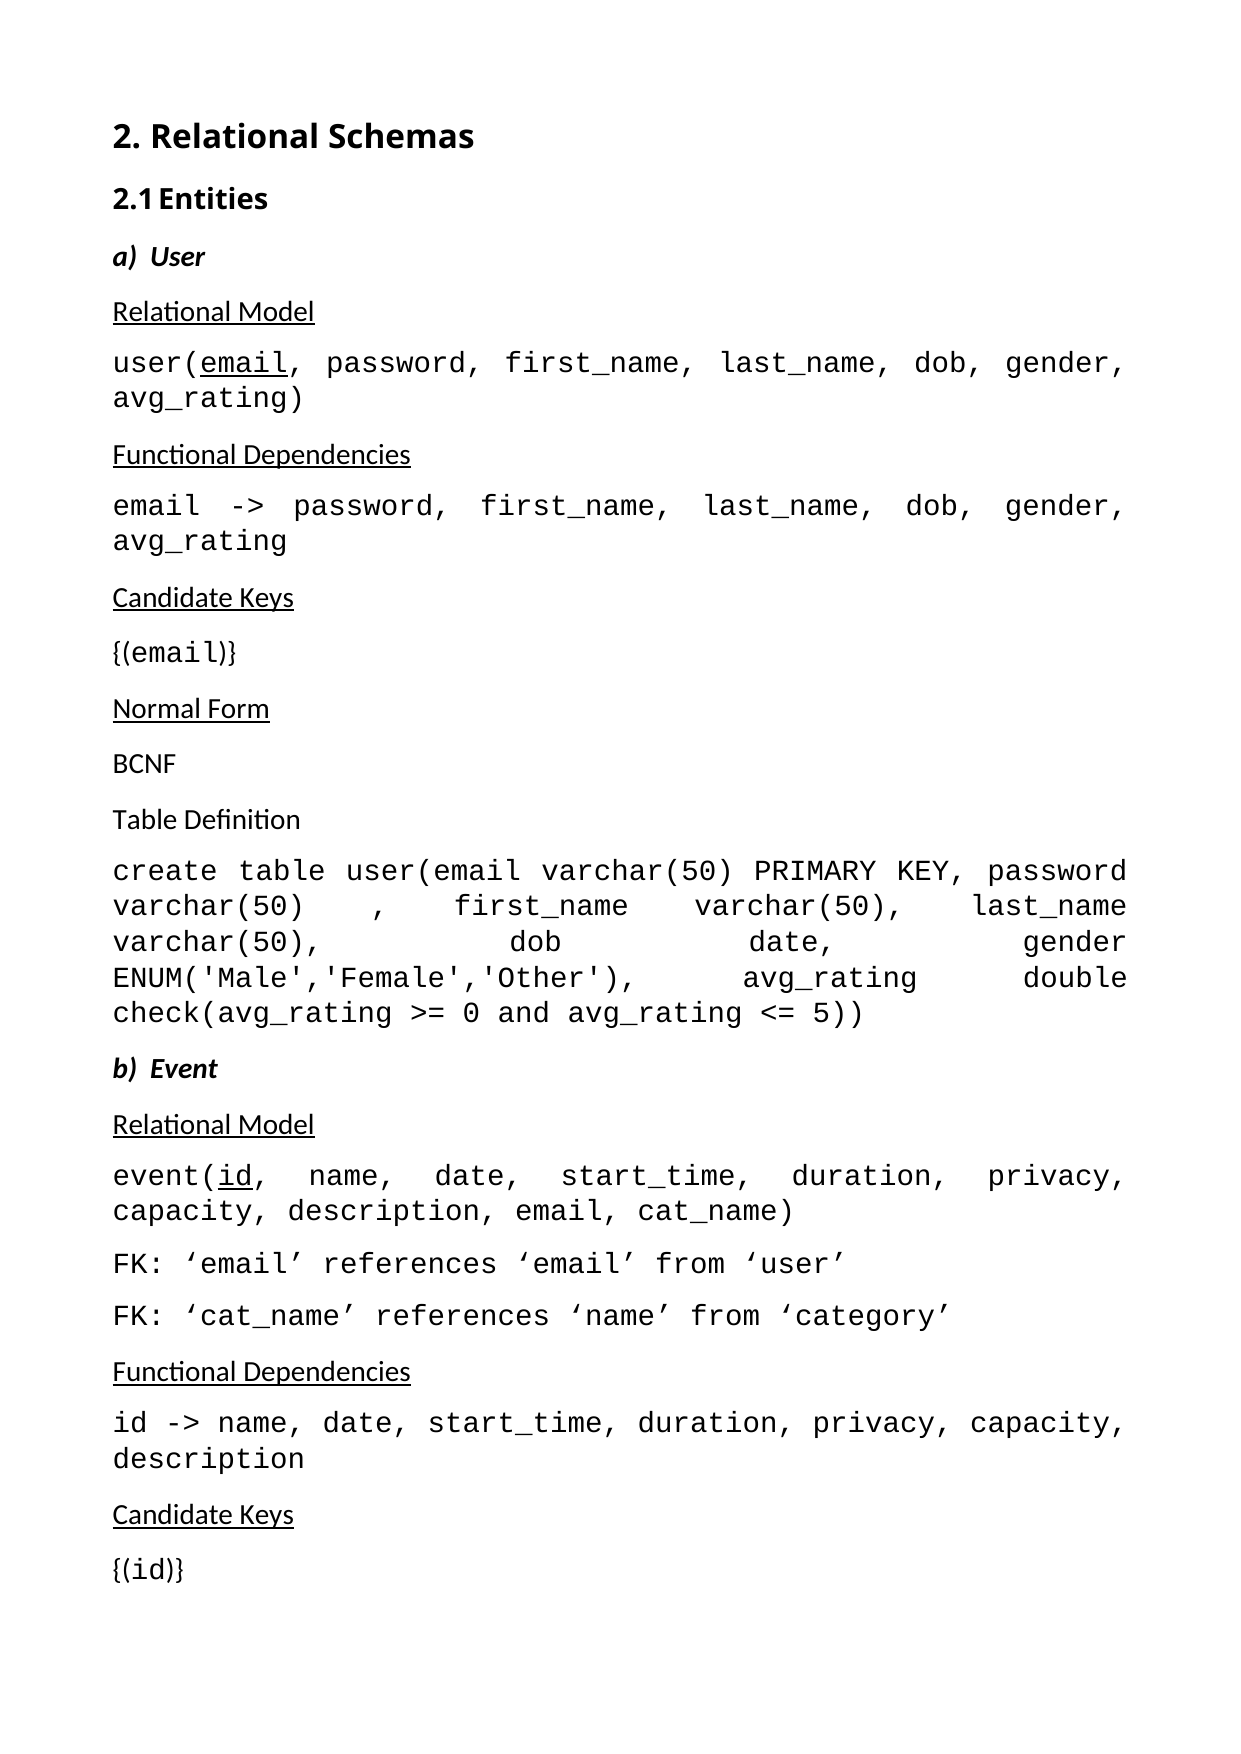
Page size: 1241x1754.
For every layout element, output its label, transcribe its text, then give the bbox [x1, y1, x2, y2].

text Candidate Keys [112, 1496, 1128, 1532]
text Table Definition [112, 801, 1128, 836]
text id -> name, date, start_time, duration, privacy, capacity, description [112, 1408, 1128, 1477]
text Functional Dependencies [112, 1353, 1128, 1389]
text Candidate Keys [112, 579, 1128, 614]
text Relational Model [112, 293, 1128, 328]
subtitle Entities [112, 178, 1128, 218]
text Functional Dependencies [112, 436, 1128, 471]
list User [112, 238, 1128, 273]
text BCNF [112, 746, 1128, 781]
text {(email)} [112, 634, 1128, 671]
text FK: ‘cat_name’ references ‘name’ from ‘category’ [112, 1301, 1128, 1334]
text {(id)} [112, 1551, 1128, 1588]
text user(email, password, first_name, last_name, dob, gender, avg_rating) [112, 348, 1128, 416]
text event(id, name, date, start_time, duration, privacy, capacity, description, email, cat_name) [112, 1161, 1128, 1229]
subtitle Relational Schemas [112, 112, 1128, 158]
list Event [112, 1051, 1128, 1086]
text Relational Model [112, 1106, 1128, 1141]
text FK: ‘email’ references ‘email’ from ‘user’ [112, 1249, 1128, 1282]
text create table user(email varchar(50) PRIMARY KEY, password varchar(50) , first_name varchar(50), last_name varchar(50), dob date, gender ENUM('Male','Female','Other'), avg_rating double check(avg_rating >= 0 and avg_rating <= 5)) [112, 856, 1128, 1031]
text Normal Form [112, 691, 1128, 726]
text email -> password, first_name, last_name, dob, gender, avg_rating [112, 491, 1128, 559]
